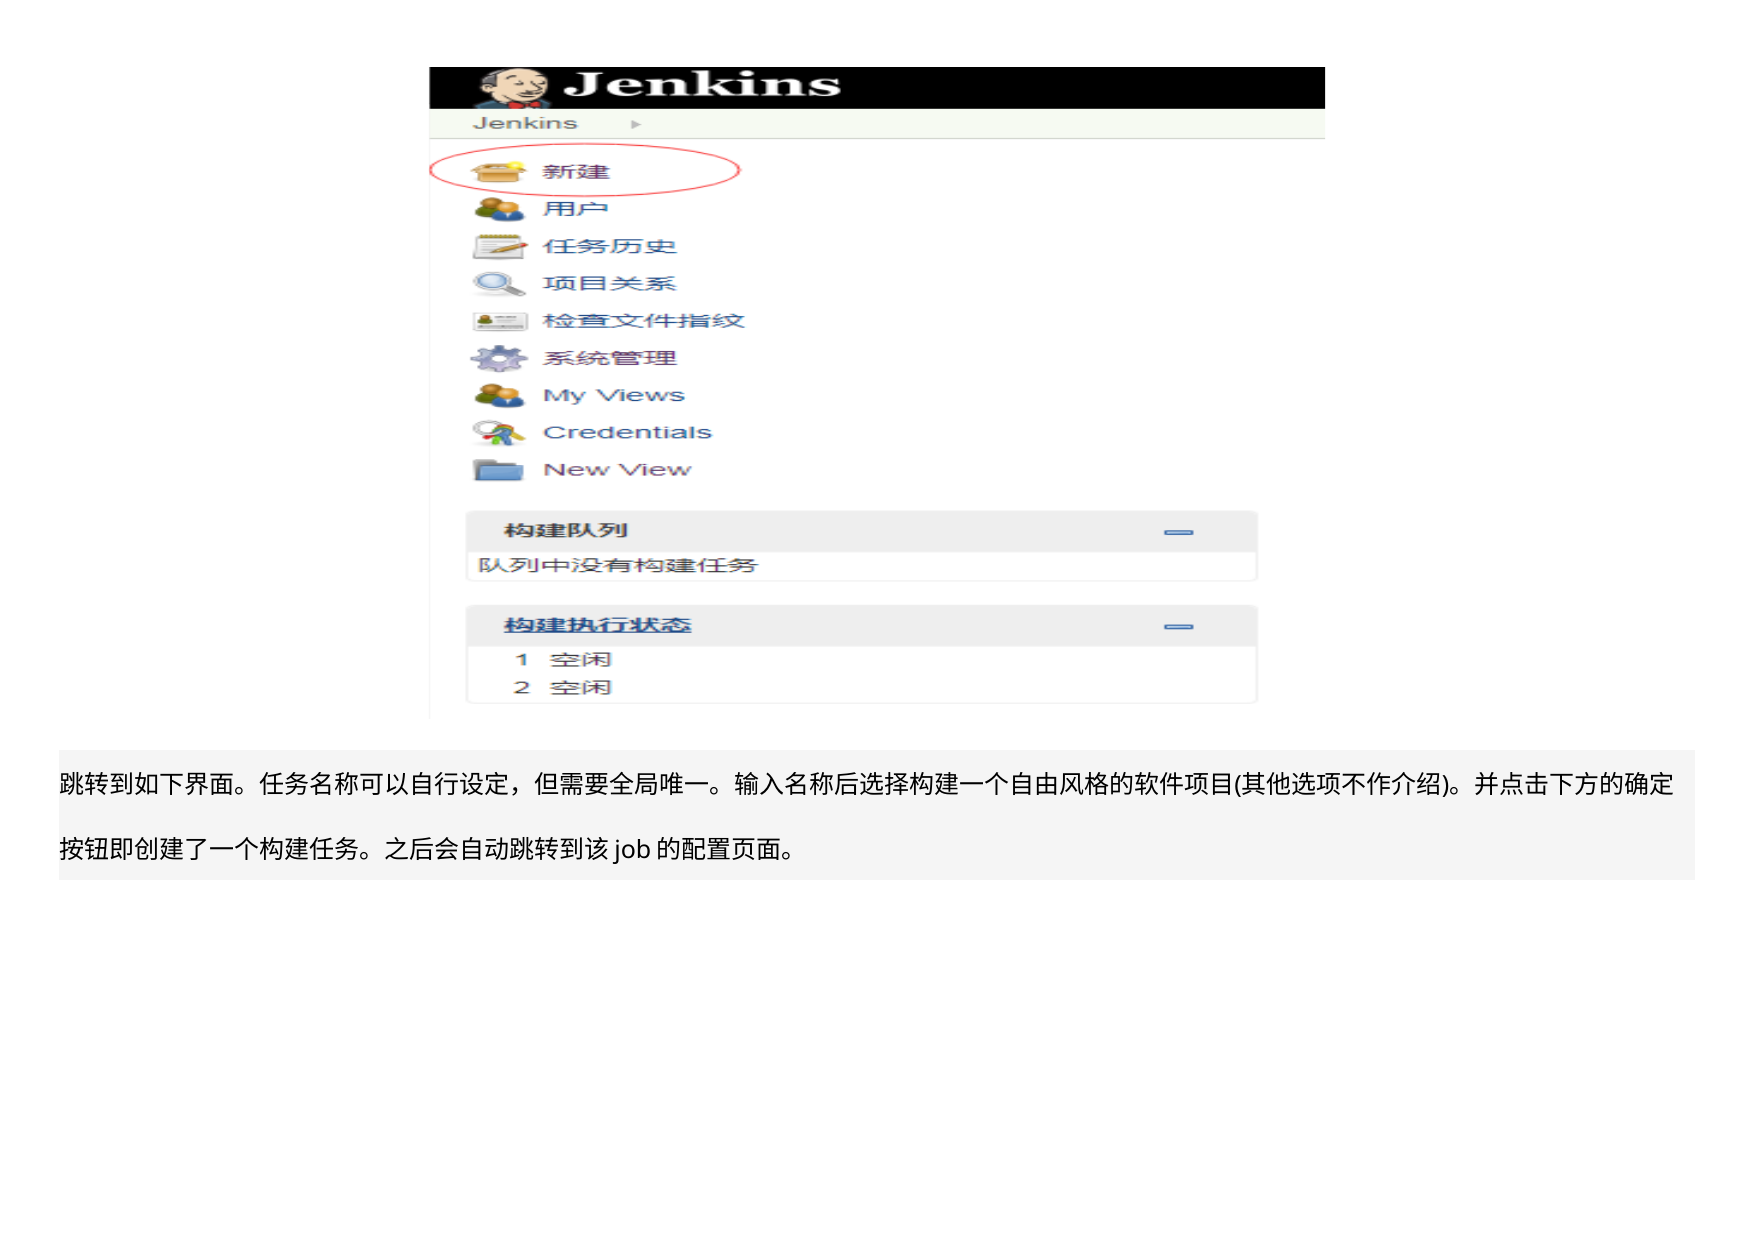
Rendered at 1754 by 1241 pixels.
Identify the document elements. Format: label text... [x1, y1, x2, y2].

text 跳转到如下界面。任务名称可以自行设定，但需要全局唯一。输入名称后选择构建一个自由风格的软件项目(其他选项不作介绍)。并点击下方的确定按钮即创建了一个构建任务。之后会自动跳转到该job的配置页面。 [59, 750, 1695, 880]
picture [428, 67, 1326, 719]
